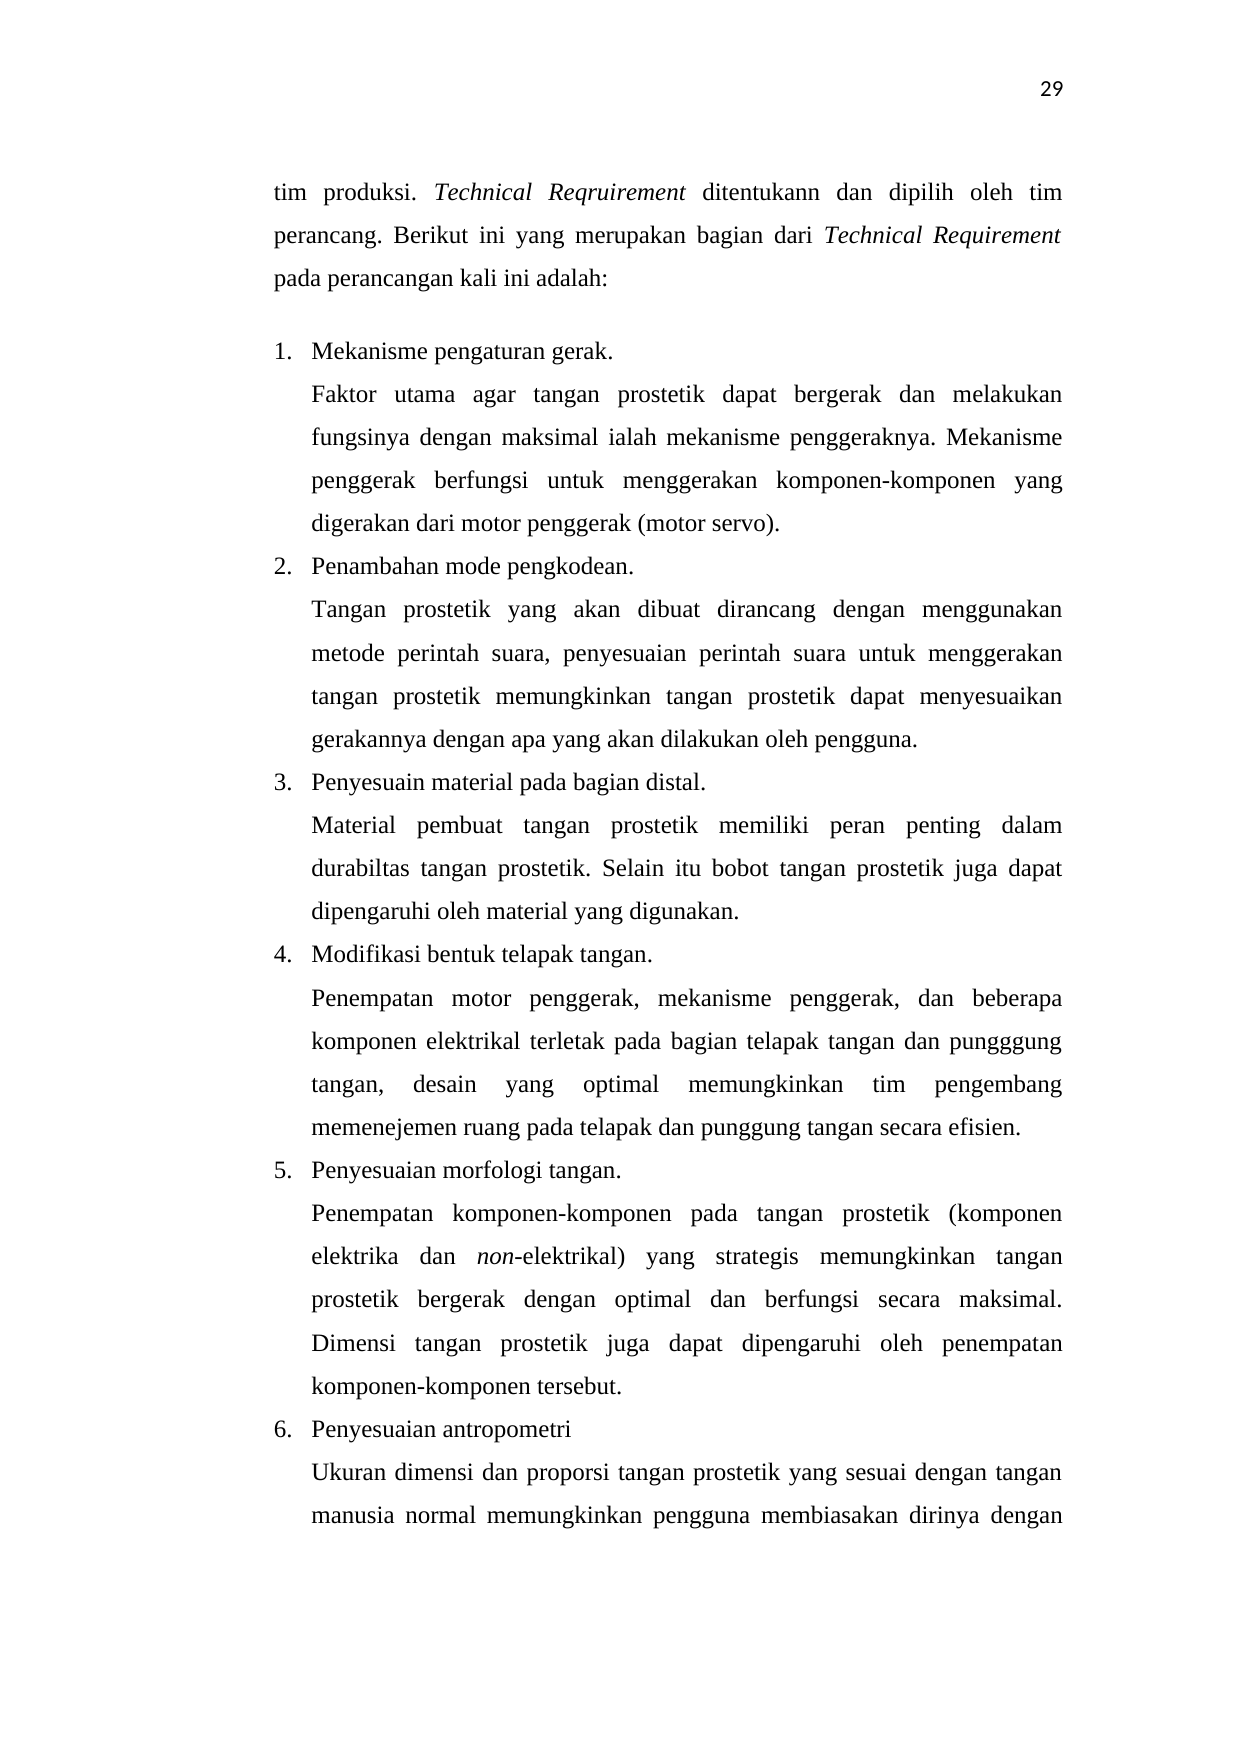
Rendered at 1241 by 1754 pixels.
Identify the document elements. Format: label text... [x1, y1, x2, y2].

list Penempatan komponen-komponen pada tangan prostetik (komponen elektrika dan non-elektrikal) yang strategis memungkinkan tangan prostetik bergerak dengan optimal dan berfungsi secara maksimal. Dimensi tangan prostetik juga dapat dipengaruhi oleh penempatan komponen-komponen tersebut. [311, 1198, 1063, 1399]
list Penempatan motor penggerak, mekanisme penggerak, dan beberapa komponen elektrikal terletak pada bagian telapak tangan dan pungggung tangan, desain yang optimal memungkinkan tim pengembang memenejemen ruang pada telapak dan punggung tangan secara efisien. [311, 983, 1063, 1141]
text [274, 177, 1063, 292]
list Penyesuain material pada bagian distal. [274, 767, 1063, 796]
list Tangan prostetik yang akan dibuat dirancang dengan menggunakan metode perintah suara, penyesuaian perintah suara untuk menggerakan tangan prostetik memungkinkan tangan prostetik dapat menyesuaikan gerakannya dengan apa yang akan dilakukan oleh pengguna. [311, 594, 1063, 753]
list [311, 1457, 1063, 1529]
list Modifikasi bentuk telapak tangan. [274, 939, 1063, 968]
list Penyesuaian antropometri [274, 1414, 1063, 1443]
list Penyesuaian morfologi tangan. [274, 1155, 1063, 1184]
list Material pembuat tangan prostetik memiliki peran penting dalam durabiltas tangan prostetik. Selain itu bobot tangan prostetik juga dapat dipengaruhi oleh material yang digunakan. [311, 810, 1063, 925]
list Faktor utama agar tangan prostetik dapat bergerak dan melakukan fungsinya dengan maksimal ialah mekanisme penggeraknya. Mekanisme penggerak berfungsi untuk menggerakan komponen-komponen yang digerakan dari motor penggerak (motor servo). [311, 379, 1063, 537]
list Penambahan mode pengkodean. [274, 551, 1063, 580]
list Mekanisme pengaturan gerak. [274, 336, 1063, 364]
